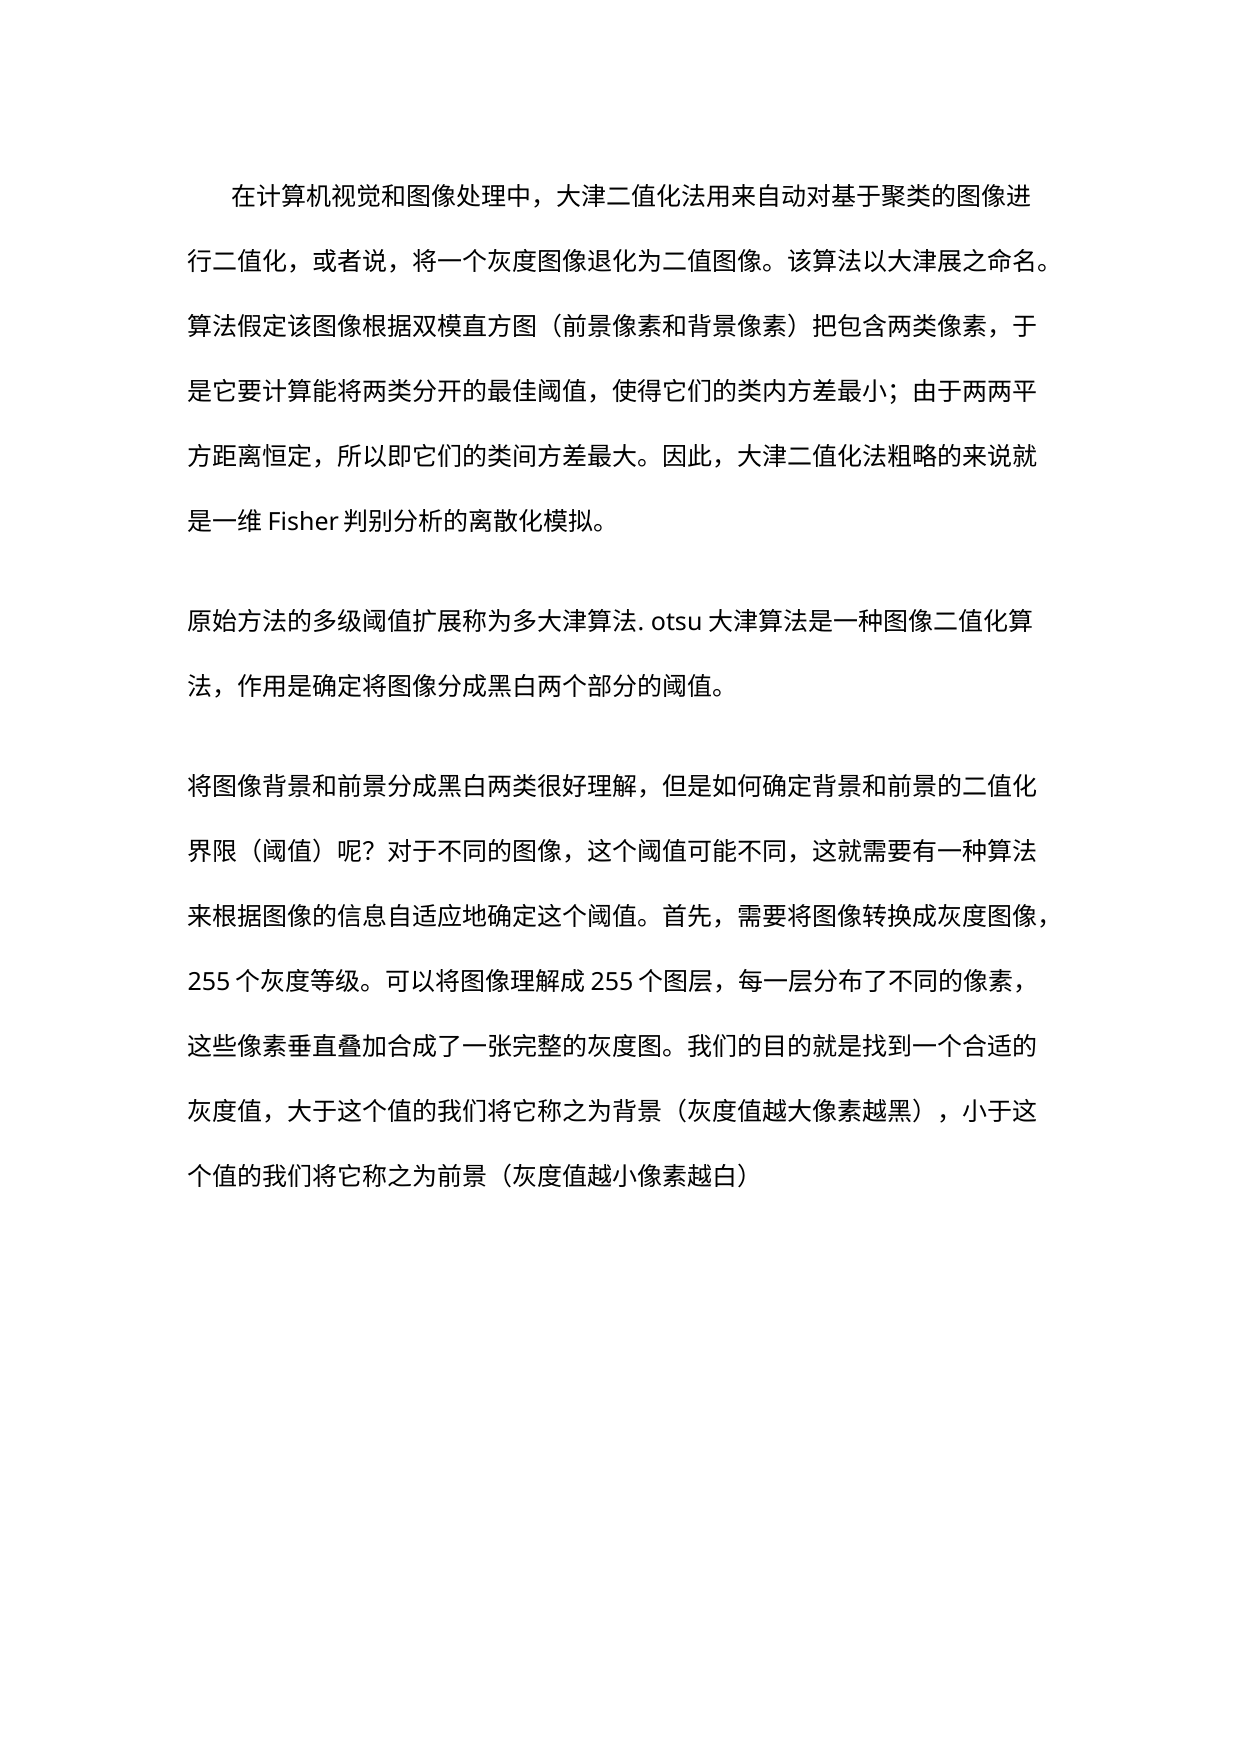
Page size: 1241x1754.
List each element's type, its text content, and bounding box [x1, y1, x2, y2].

text 将图像背景和前景分成黑白两类很好理解，但是如何确定背景和前景的二值化界限（阈值）呢？对于不同的图像，这个阈值可能不同，这就需要有一种算法来根据图像的信息自适应地确定这个阈值。首先，需要将图像转换成灰度图像，255个灰度等级。可以将图像理解成255个图层，每一层分布了不同的像素，这些像素垂直叠加合成了一张完整的灰度图。我们的目的就是找到一个合适的灰度值，大于这个值的我们将它称之为背景（灰度值越大像素越黑），小于这个值的我们将它称之为前景（灰度值越小像素越白） [187, 752, 1053, 1207]
text 在计算机视觉和图像处理中，大津二值化法用来自动对基于聚类的图像进行二值化，或者说，将一个灰度图像退化为二值图像。该算法以大津展之命名。算法假定该图像根据双模直方图（前景像素和背景像素）把包含两类像素，于是它要计算能将两类分开的最佳阈值，使得它们的类内方差最小；由于两两平方距离恒定，所以即它们的类间方差最大。因此，大津二值化法粗略的来说就是一维Fisher判别分析的离散化模拟。 [187, 162, 1053, 552]
text 原始方法的多级阈值扩展称为多大津算法. otsu 大津算法是一种图像二值化算法，作用是确定将图像分成黑白两个部分的阈值。 [187, 587, 1053, 717]
